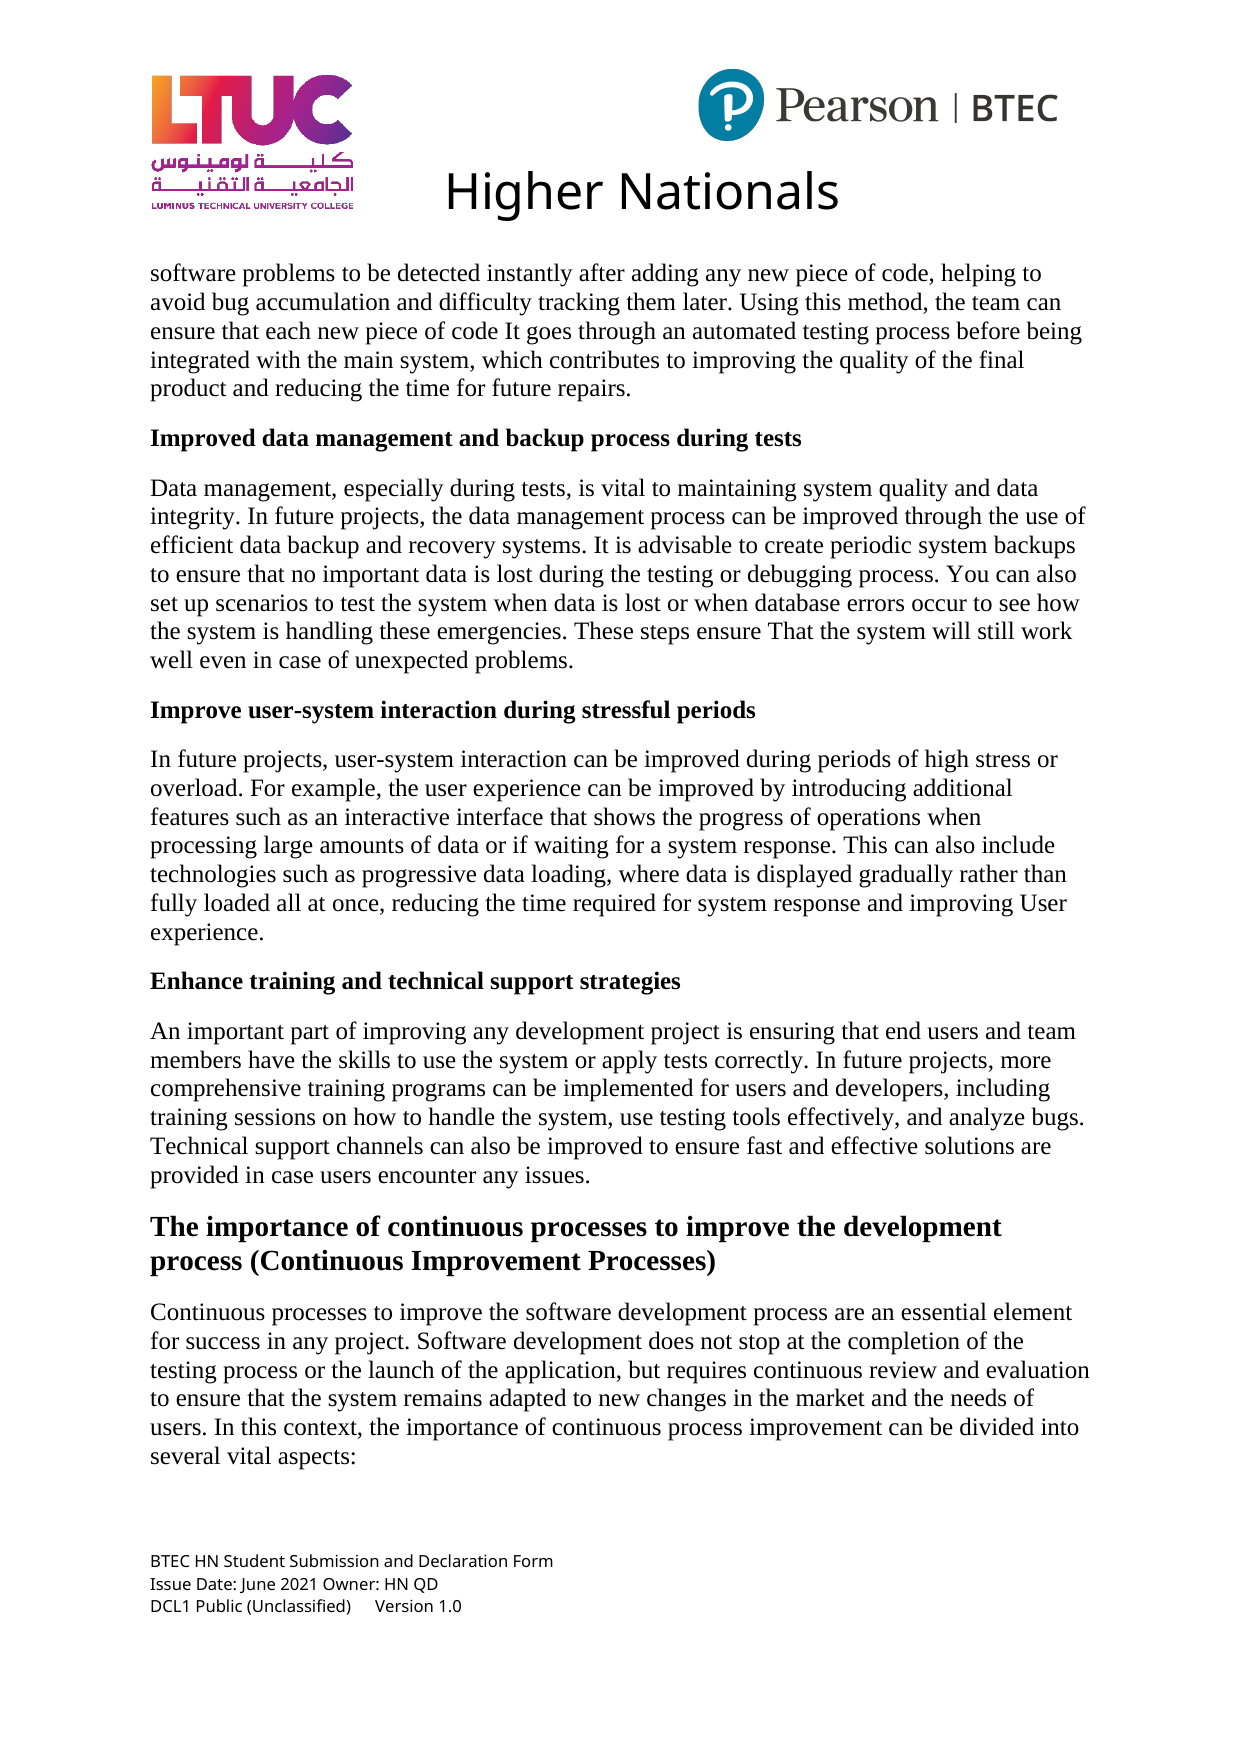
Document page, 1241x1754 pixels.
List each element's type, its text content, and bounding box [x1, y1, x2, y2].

text In future projects, user-system interaction can be improved during periods of high stress or overload. For example, the user experience can be improved by introducing additional features such as an interactive interface that shows the progress of operations when processing large amounts of data or if waiting for a system response. This can also include technologies such as progressive data loading, where data is displayed gradually rather than fully loaded all at once, reducing the time required for system response and improving User experience. [150, 744, 1090, 946]
picture [150, 73, 354, 210]
text An important part of improving any development project is ensuring that end users and team members have the skills to use the system or apply tests correctly. In future projects, more comprehensive training programs can be implemented for users and developers, including training sessions on how to handle the system, use testing tools effectively, and analyze bugs. Technical support channels can also be improved to ensure fast and effective solutions are provided in case users encounter any issues. [150, 1016, 1090, 1188]
text Improved data management and backup process during tests [150, 423, 1090, 452]
text The importance of continuous processes to improve the development process (Continuous Improvement Processes) [150, 1209, 1090, 1276]
text Continuous processes to improve the software development process are an essential element for success in any project. Software development does not stop at the completion of the testing process or the launch of the application, but requires continuous review and evaluation to ensure that the system remains adapted to new changes in the market and the needs of users. In this context, the importance of continuous process improvement can be divided into several vital aspects: [150, 1297, 1090, 1470]
text Improve user-system interaction during stressful periods [150, 695, 1090, 723]
picture [690, 61, 1069, 146]
text Enhance training and technical support strategies [150, 966, 1090, 995]
text Data management, especially during tests, is vital to maintaining system quality and data integrity. In future projects, the data management process can be improved through the use of efficient data backup and recovery systems. It is advisable to create periodic system backups to ensure that no important data is lost during the testing or debugging process. You can also set up scenarios to test the system when data is lost or when database errors occur to see how the system is handling these emergencies. These steps ensure That the system will still work well even in case of unexpected problems. [150, 473, 1090, 674]
